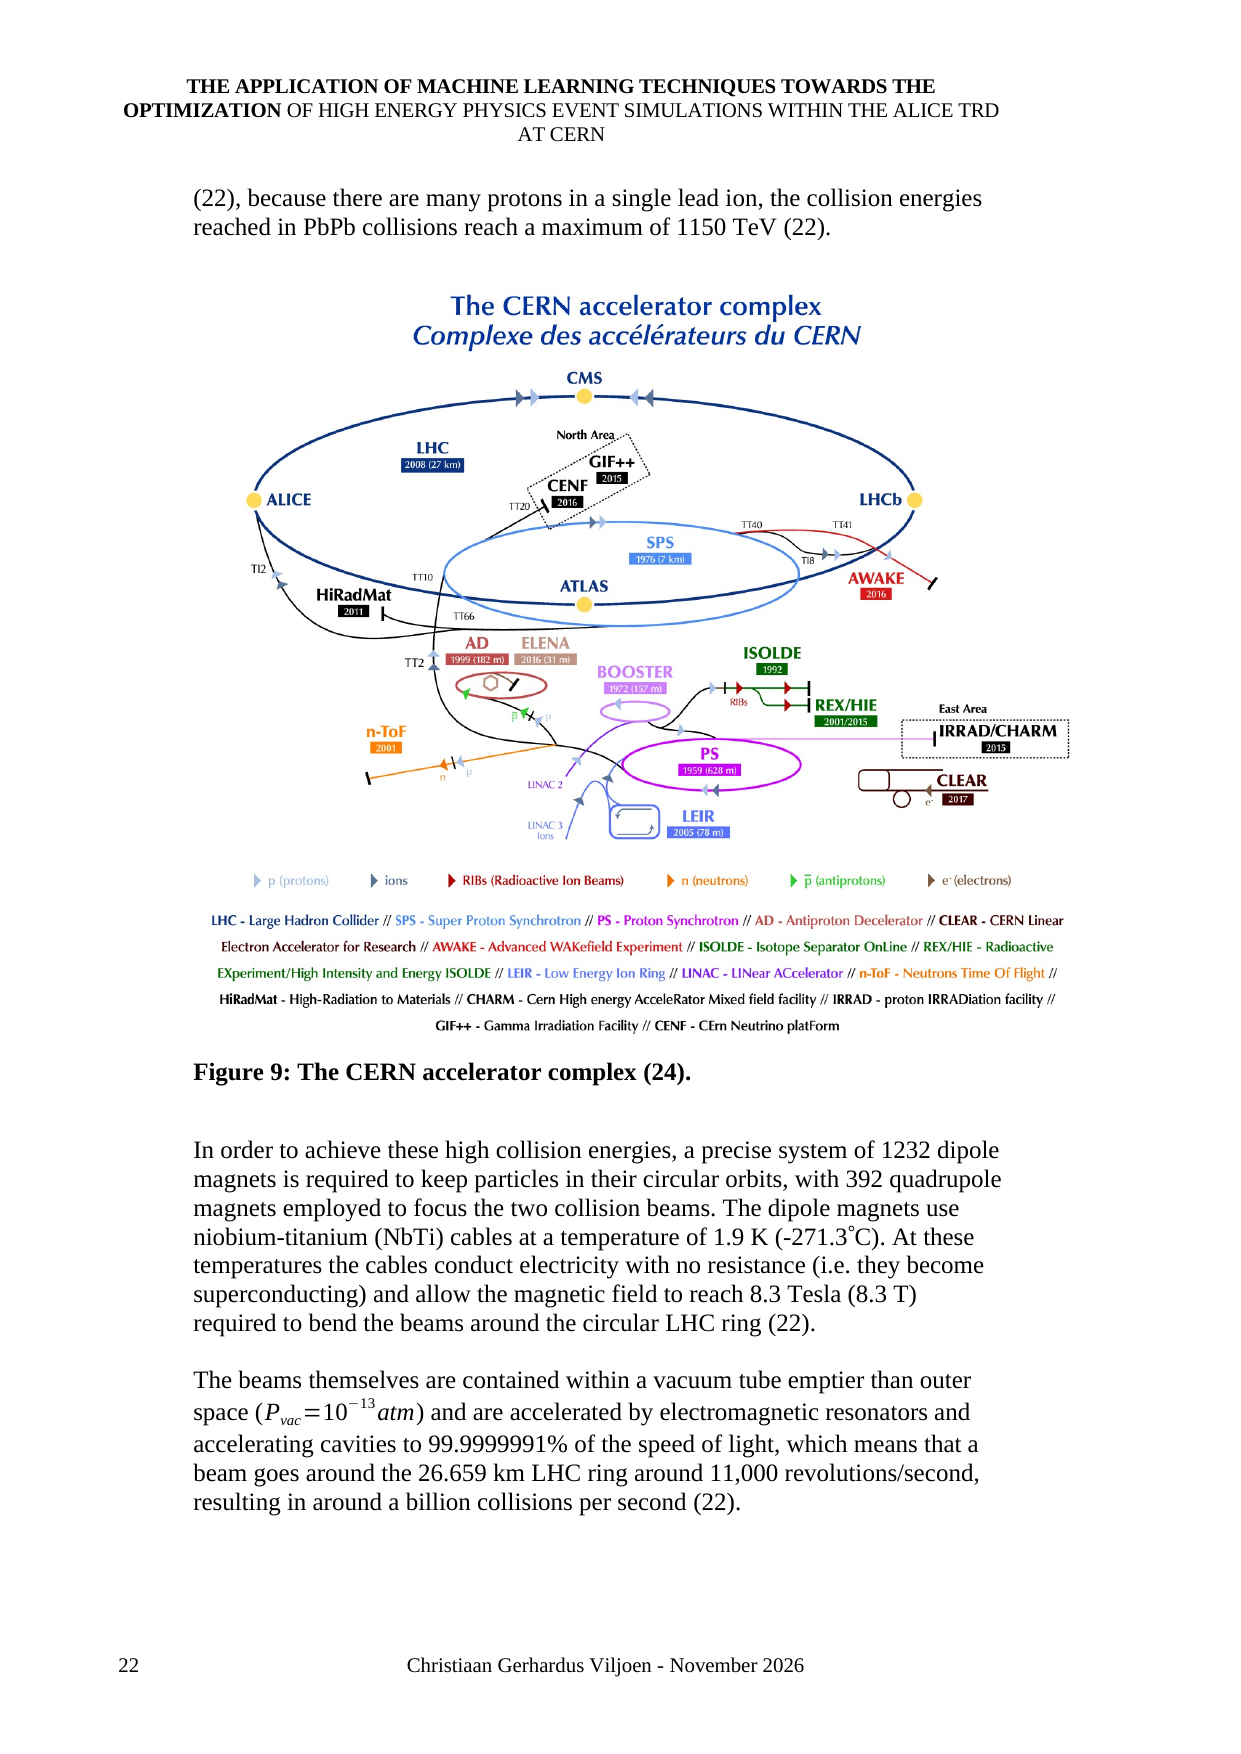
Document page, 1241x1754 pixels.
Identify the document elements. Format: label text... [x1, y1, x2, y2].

picture [193, 269, 1079, 1058]
text In order to achieve these high collision energies, a precise system of 1232 dipole magnets is required to keep particles in their circular orbits, with 392 quadrupole magnets employed to focus the two collision beams. The dipole magnets use niobium-titanium (NbTi) cables at a temperature of 1.9 K (-271.3C). At these temperatures the cables conduct electricity with no resistance (i.e. they become superconducting) and allow the magnetic field to reach 8.3 Tesla (8.3 T) required to bend the beams around the circular LHC ring . [193, 1136, 1004, 1337]
text The beams themselves are contained within a vacuum tube emptier than outer space () and are accelerated by electromagnetic resonators and accelerating cavities to 99.9999991% of the speed of light, which means that a beam goes around the 26.659 km LHC ring around 11,000 revolutions/second, resulting in around a billion collisions per second . [193, 1366, 1004, 1515]
text Figure 9: The CERN accelerator complex . [193, 1058, 1004, 1086]
